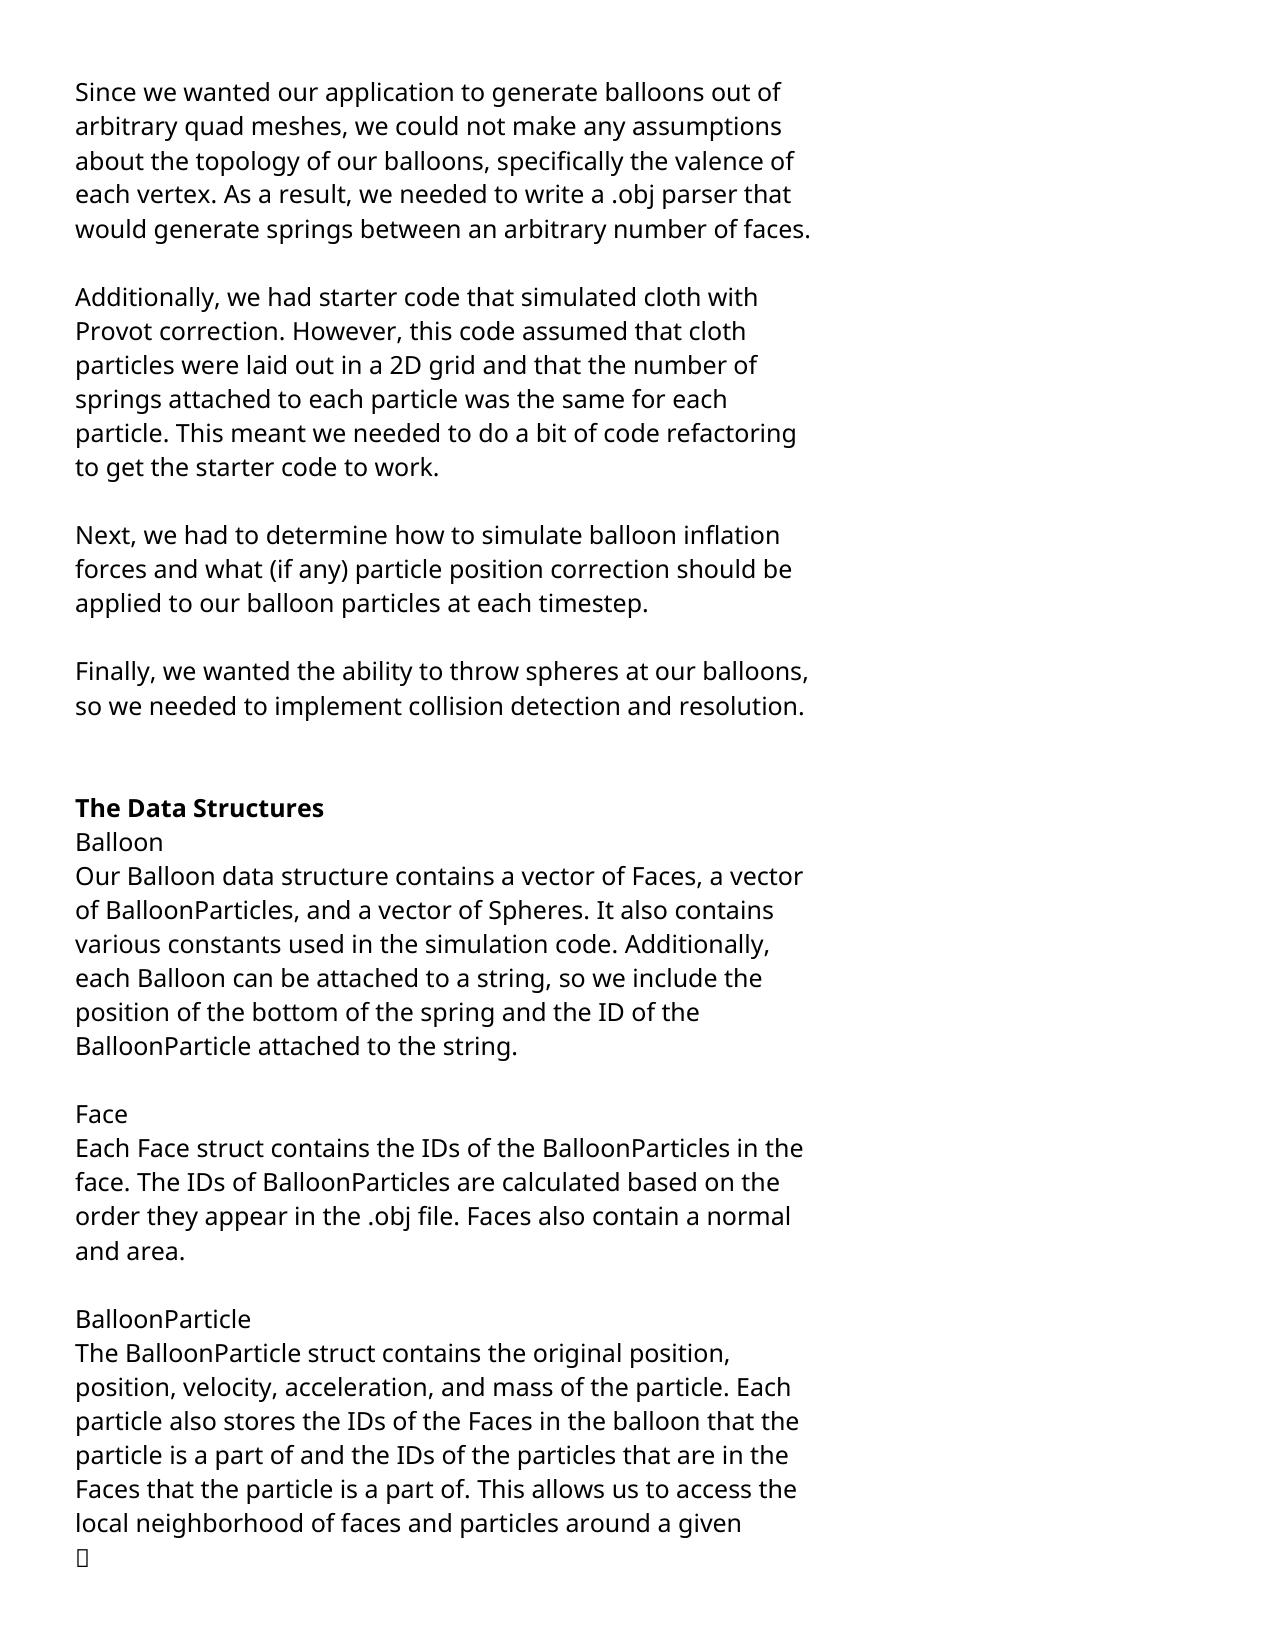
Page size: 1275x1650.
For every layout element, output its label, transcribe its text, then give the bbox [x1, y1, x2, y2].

text BalloonParticle [75, 1301, 825, 1335]
text Next, we had to determine how to simulate balloon inflation forces and what (if any) particle position correction should be applied to our balloon particles at each timestep. [75, 518, 825, 620]
text The Data Structures [75, 790, 825, 824]
text Face [75, 1097, 825, 1131]
text Since we wanted our application to generate balloons out of arbitrary quad meshes, we could not make any assumptions about the topology of our balloons, specifically the valence of each vertex. As a result, we needed to write a .obj parser that would generate springs between an arbitrary number of faces. [75, 75, 825, 245]
text Balloon [75, 824, 825, 858]
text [75, 1335, 825, 1540]
text Finally, we wanted the ability to throw spheres at our balloons, so we needed to implement collision detection and resolution. [75, 654, 825, 722]
text Additionally, we had starter code that simulated cloth with Provot correction. However, this code assumed that cloth particles were laid out in a 2D grid and that the number of springs attached to each particle was the same for each particle. This meant we needed to do a bit of code refactoring to get the starter code to work. [75, 279, 825, 484]
text Our Balloon data structure contains a vector of Faces, a vector of BalloonParticles, and a vector of Spheres. It also contains various constants used in the simulation code. Additionally, each Balloon can be attached to a string, so we include the position of the bottom of the spring and the ID of the BalloonParticle attached to the string. [75, 858, 825, 1063]
text Each Face struct contains the IDs of the BalloonParticles in the face. The IDs of BalloonParticles are calculated based on the order they appear in the .obj file. Faces also contain a normal and area. [75, 1131, 825, 1267]
